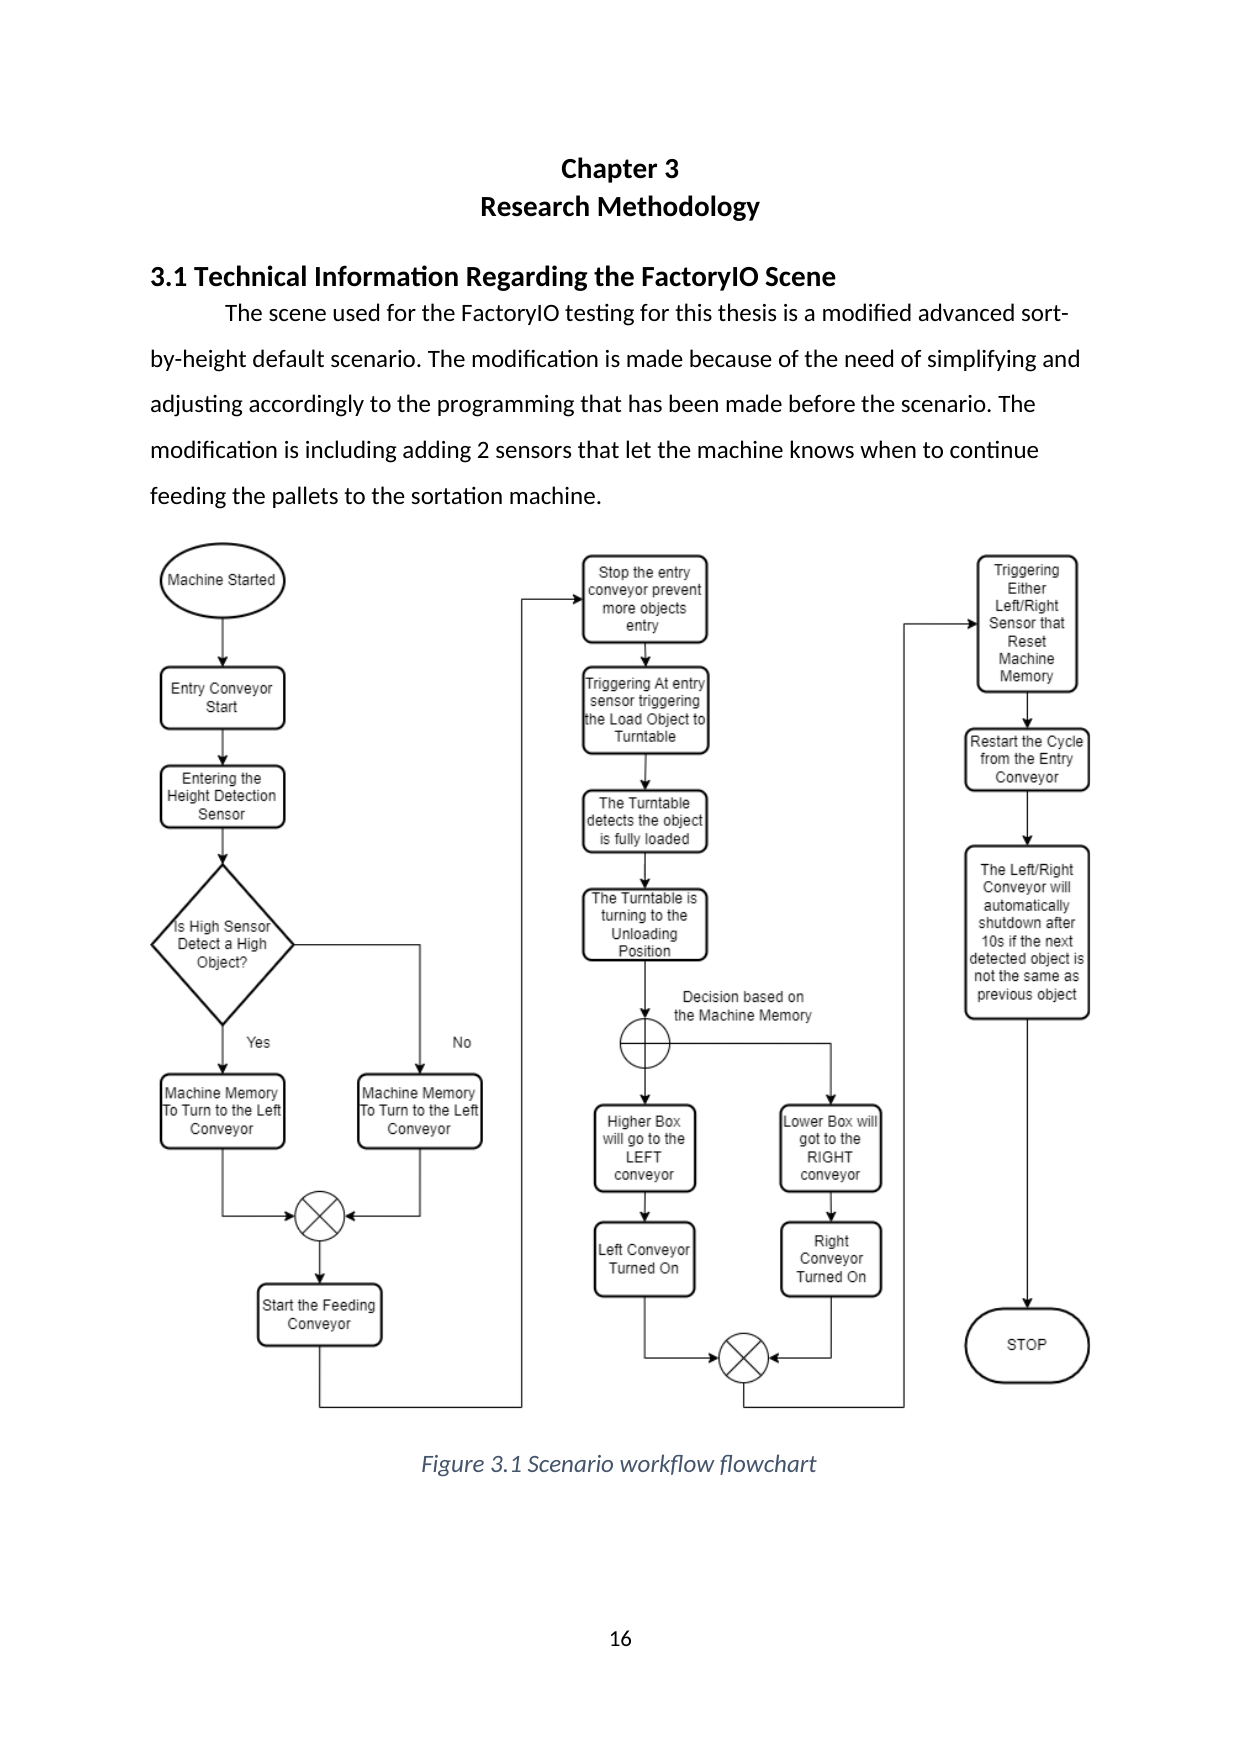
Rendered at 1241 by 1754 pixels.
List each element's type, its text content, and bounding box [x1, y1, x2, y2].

text Figure 3.1 Scenario workflow flowchart [150, 1448, 1090, 1478]
text Research Methodology [150, 188, 1090, 224]
subtitle Chapter 3 [150, 150, 1090, 186]
picture [150, 542, 1091, 1418]
text The scene used for the FactoryIO testing for this thesis is a modified advanced sort-by-height default scenario. The modification is made because of the need of simplifying and adjusting accordingly to the programming that has been made before the scenario. The modification is including adding 2 sensors that let the machine knows when to continue feeding the pallets to the sortation machine. [150, 297, 1090, 510]
subtitle 3.1 Technical Information Regarding the FactoryIO Scene [150, 258, 1090, 294]
